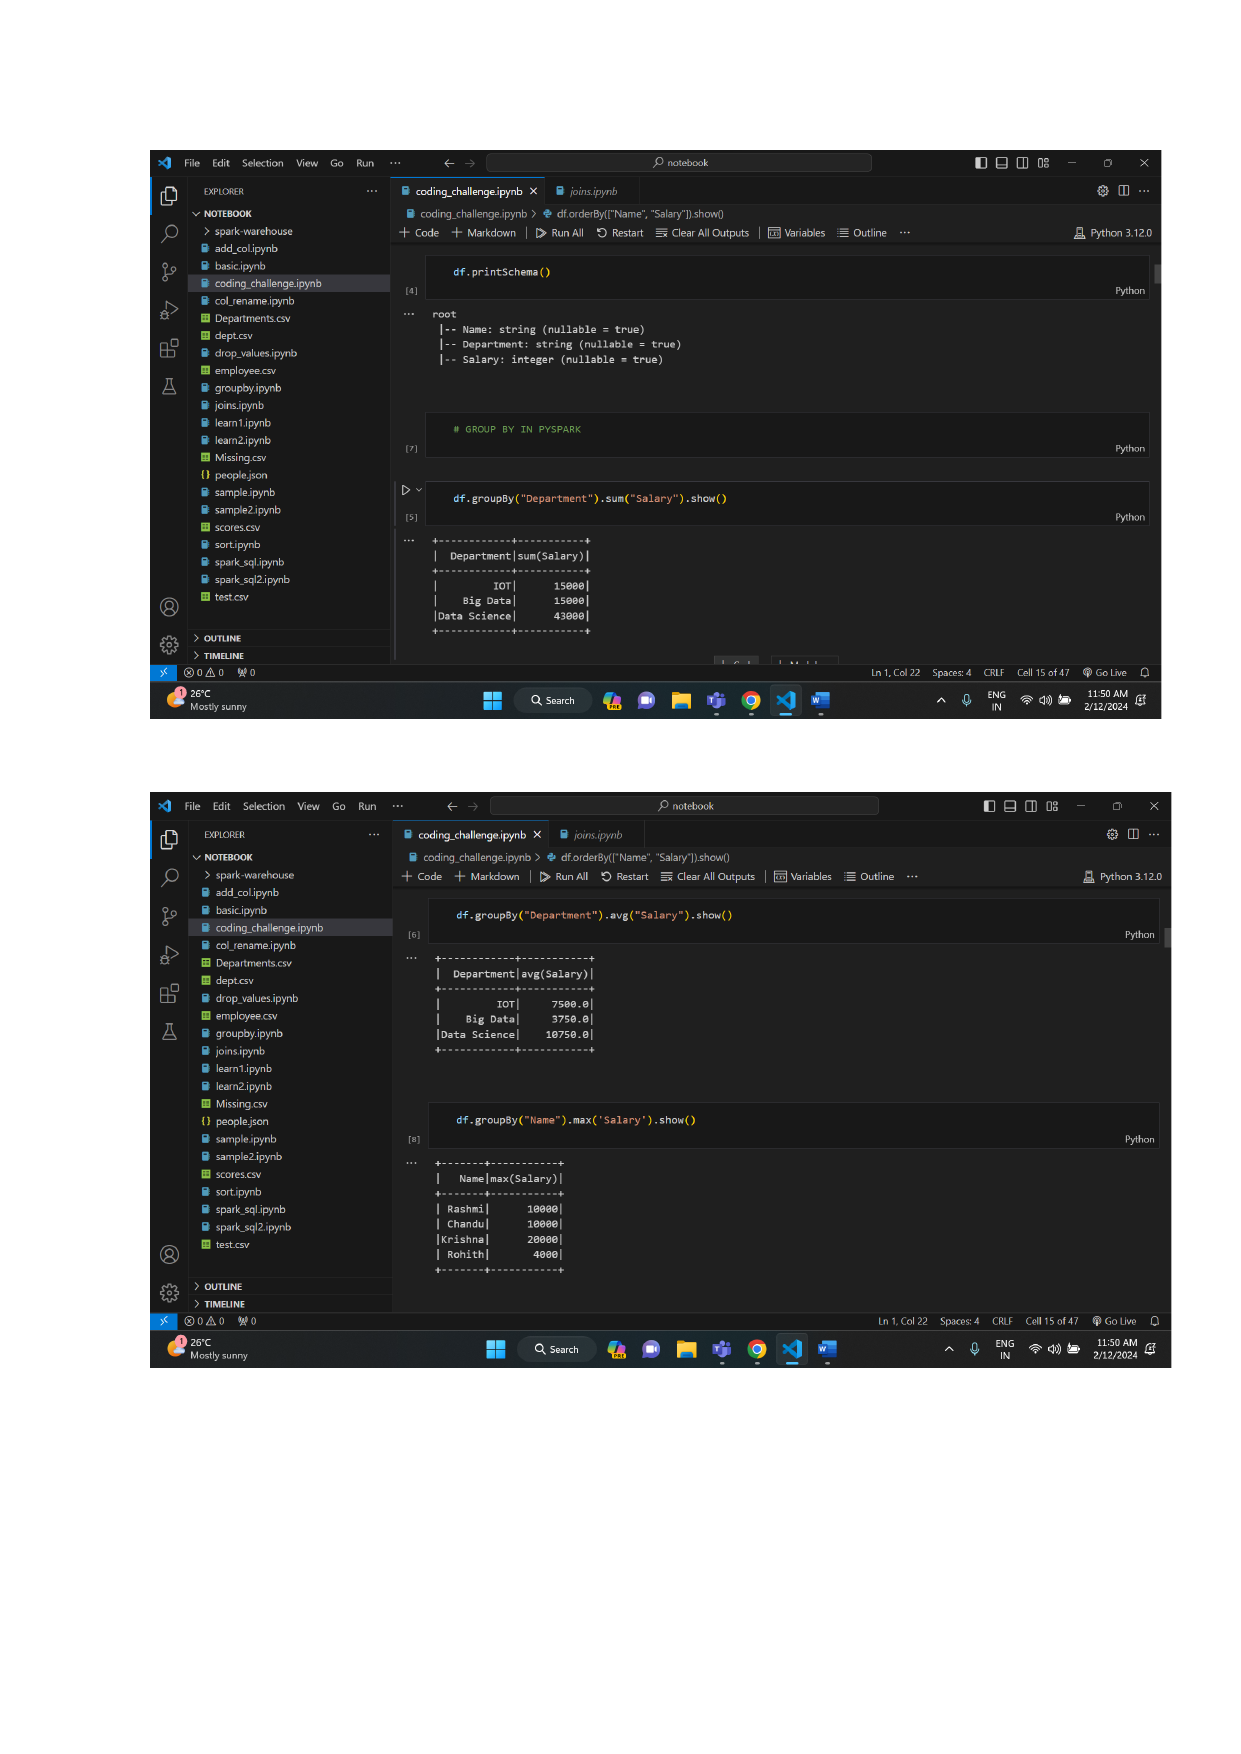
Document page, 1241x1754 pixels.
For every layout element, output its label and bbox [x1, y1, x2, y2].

picture [150, 792, 1172, 1368]
picture [150, 150, 1162, 719]
